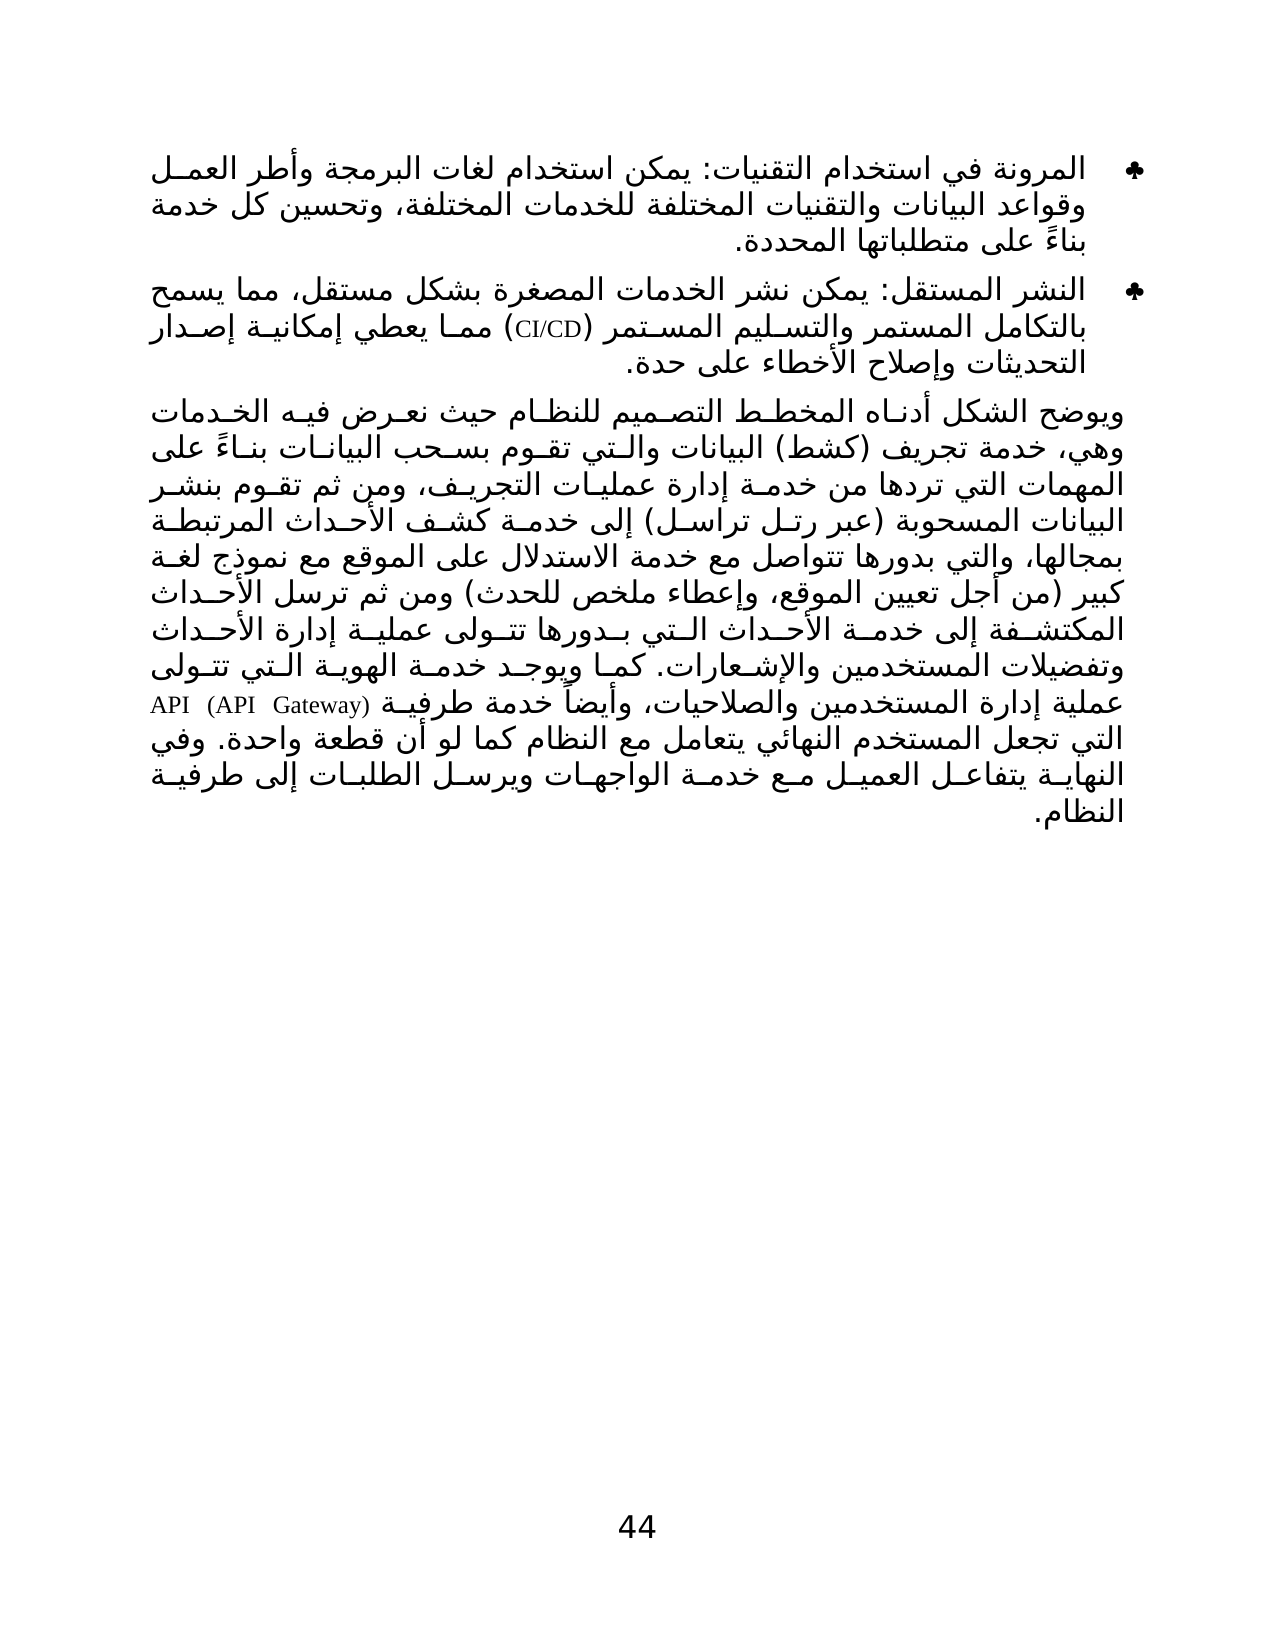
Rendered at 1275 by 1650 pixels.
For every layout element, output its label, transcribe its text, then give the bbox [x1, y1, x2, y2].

text ويوضح الشكل أدناه المخطط التصميم للنظام حيث نعرض فيه الخدمات وهي، خدمة تجريف (كشط) البيانات والتي تقوم بسحب البيانات بناءً على المهمات التي تردها من خدمة إدارة عمليات التجريف، ومن ثم تقوم بنشر البيانات المسحوبة (عبر رتل تراسل) إلى خدمة كشف الأحداث المرتبطة بمجالها، والتي بدورها تتواصل مع خدمة الاستدلال على الموقع مع نموذج لغة كبير (من أجل تعيين الموقع، وإعطاء ملخص للحدث) ومن ثم ترسل الأحداث المكتشفة إلى خدمة الأحداث التي بدورها تتولى عملية إدارة الأحداث وتفضيلات المستخدمين والإشعارات. كما ويوجد خدمة الهوية التي تتولى عملية إدارة المستخدمين والصلاحيات، وأيضاً خدمة طرفية API (API Gateway) التي تجعل المستخدم النهائي يتعامل مع النظام كما لو أن قطعة واحدة. وفي النهاية يتفاعل العميل مع خدمة الواجهات ويرسل الطلبات إلى طرفية النظام. [150, 393, 1125, 829]
list النشر المستقل: يمكن نشر الخدمات المصغرة بشكل مستقل، مما يسمح بالتكامل المستمر والتسليم المستمر (CI/CD) مما يعطي إمكانية إصدار التحديثات وإصلاح الأخطاء على حدة. [150, 272, 1125, 381]
list المرونة في استخدام التقنيات: يمكن استخدام لغات البرمجة وأطر العمل وقواعد البيانات والتقنيات المختلفة للخدمات المختلفة، وتحسين كل خدمة بناءً على متطلباتها المحددة. [150, 150, 1125, 259]
